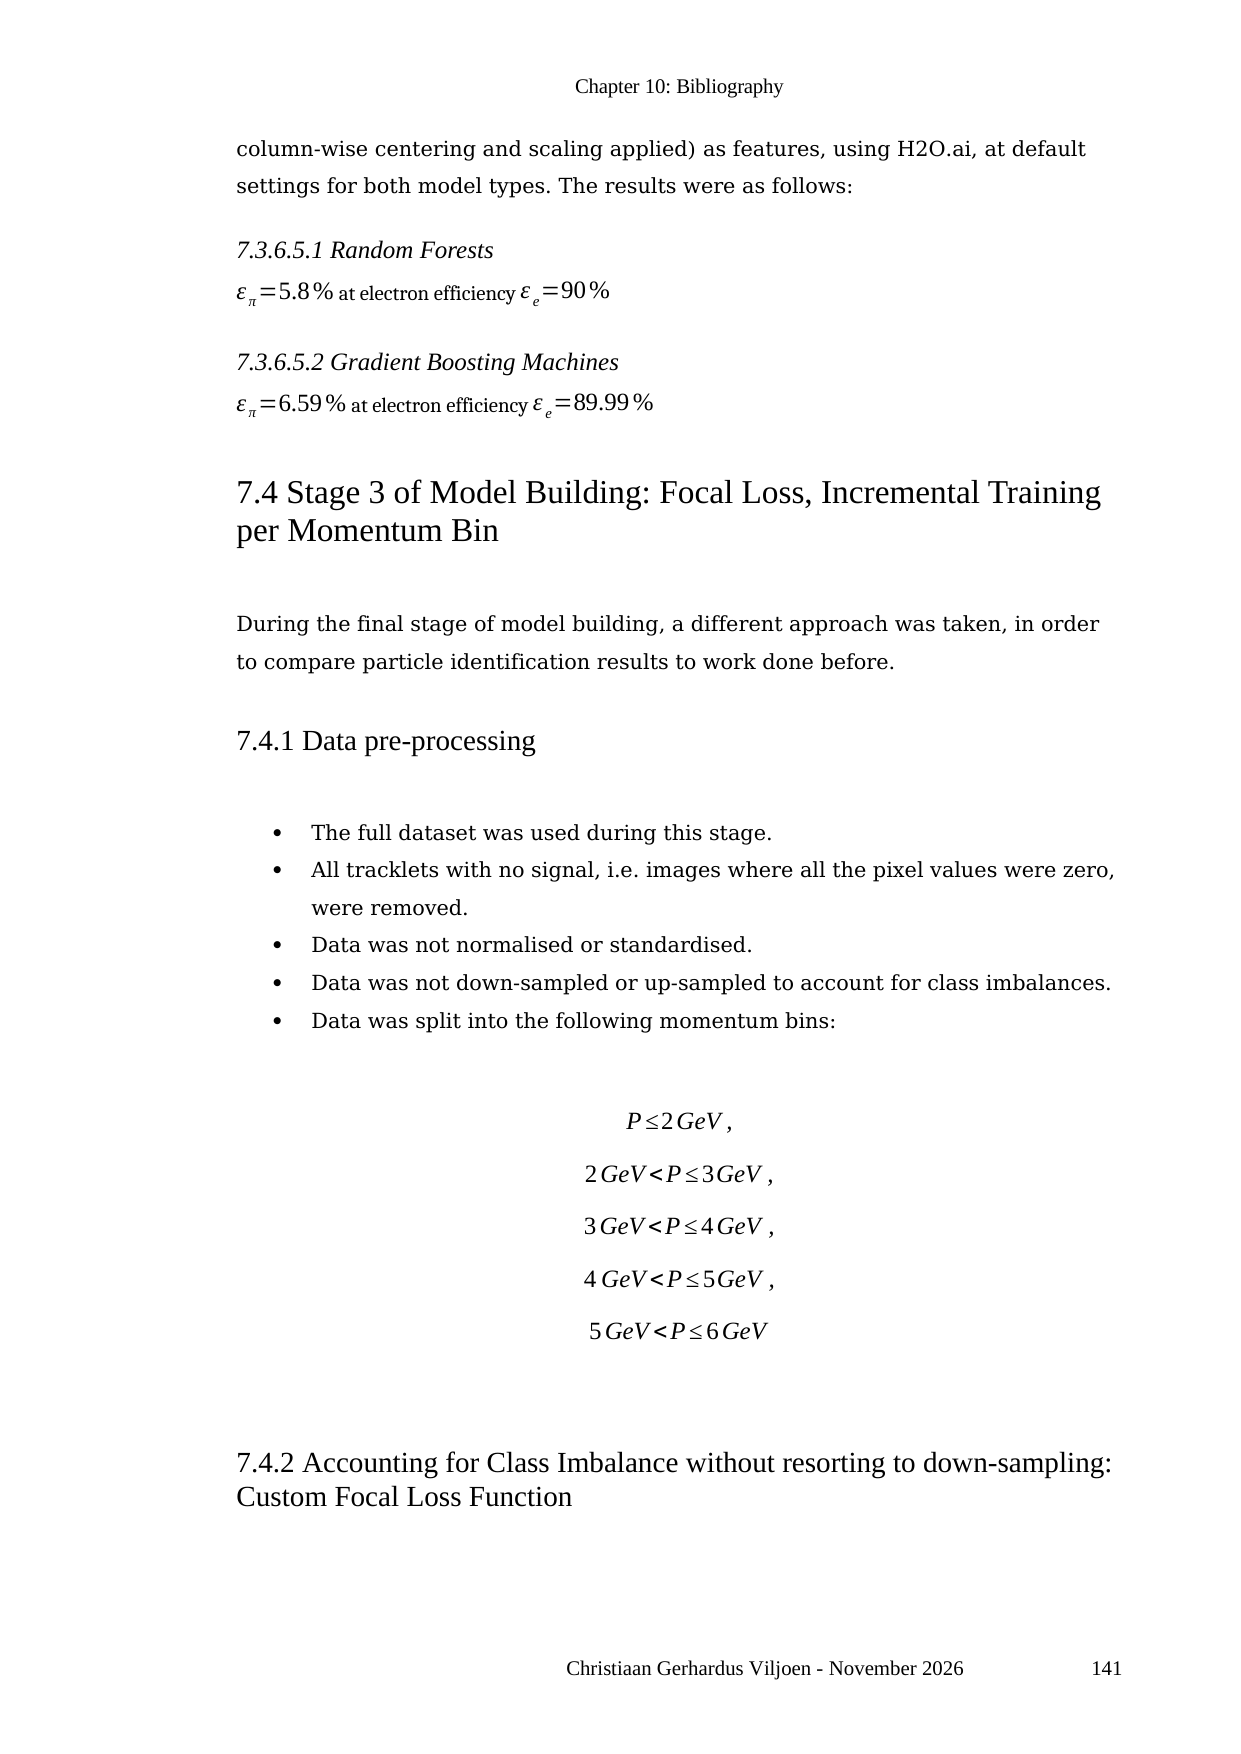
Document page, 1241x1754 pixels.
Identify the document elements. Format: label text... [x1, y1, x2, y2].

list Data was not down-sampled or up-sampled to account for class imbalances. [274, 970, 1122, 995]
text During the final stage of model building, a different approach was taken, in order to compare particle identification results to work done before. [236, 611, 1122, 673]
subtitle Data pre-processing [236, 723, 1122, 757]
text at electron efficiency [236, 277, 1122, 310]
subtitle Random Forests [236, 235, 1122, 264]
list Data was split into the following momentum bins: [274, 1007, 1122, 1033]
list The full dataset was used during this stage. [274, 819, 1122, 845]
list Data was not normalised or standardised. [274, 932, 1122, 957]
subtitle Accounting for Class Imbalance without resorting to down-sampling: Custom Focal Loss Function [236, 1446, 1122, 1513]
subtitle Stage 3 of Model Building: Focal Loss, Incremental Training per Momentum Bin [236, 472, 1122, 548]
subtitle Gradient Boosting Machines [236, 347, 1122, 376]
list All tracklets with no signal, i.e. images where all the pixel values were zero, were removed. [274, 857, 1122, 920]
text at electron efficiency [236, 389, 1122, 422]
